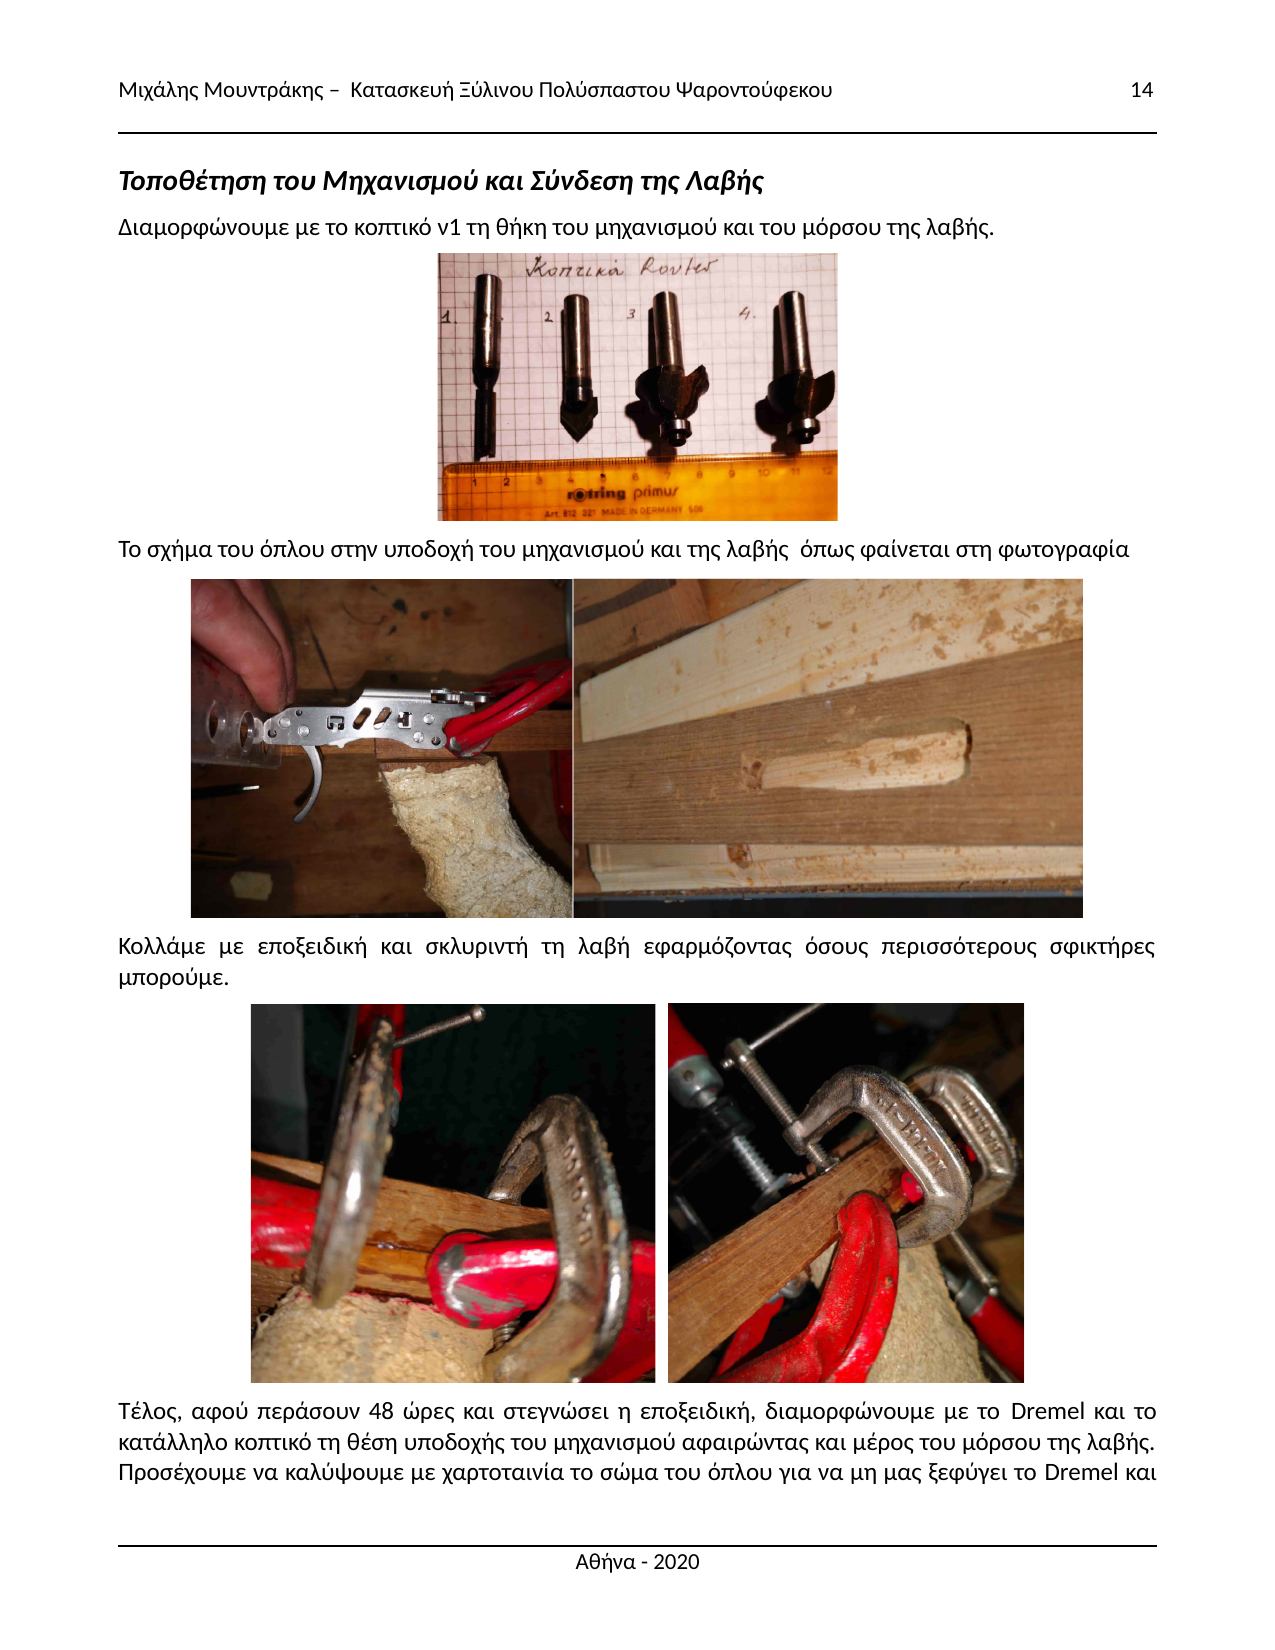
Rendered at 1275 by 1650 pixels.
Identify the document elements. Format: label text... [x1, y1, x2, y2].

picture [437, 253, 838, 521]
picture [250, 1004, 656, 1383]
subtitle Τοποθέτηση του Μηχανισμού και Σύνδεση της Λαβής [118, 162, 1157, 198]
text Διαμορφώνουμε με το κοπτικό ν1 τη θήκη του μηχανισμού και του μόρσου της λαβής. [118, 211, 1157, 241]
picture [574, 579, 1083, 918]
picture [190, 579, 573, 918]
text Το σχήμα του όπλου στην υποδοχή του μηχανισμού και της λαβής όπως φαίνεται στη φωτογραφία [118, 533, 1157, 564]
text Κολλάμε με εποξειδική και σκλυριντή τη λαβή εφαρμόζοντας όσους περισσότερους σφικτήρες μπορούμε. [118, 930, 1157, 991]
picture [668, 1003, 1025, 1383]
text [118, 1395, 1157, 1487]
